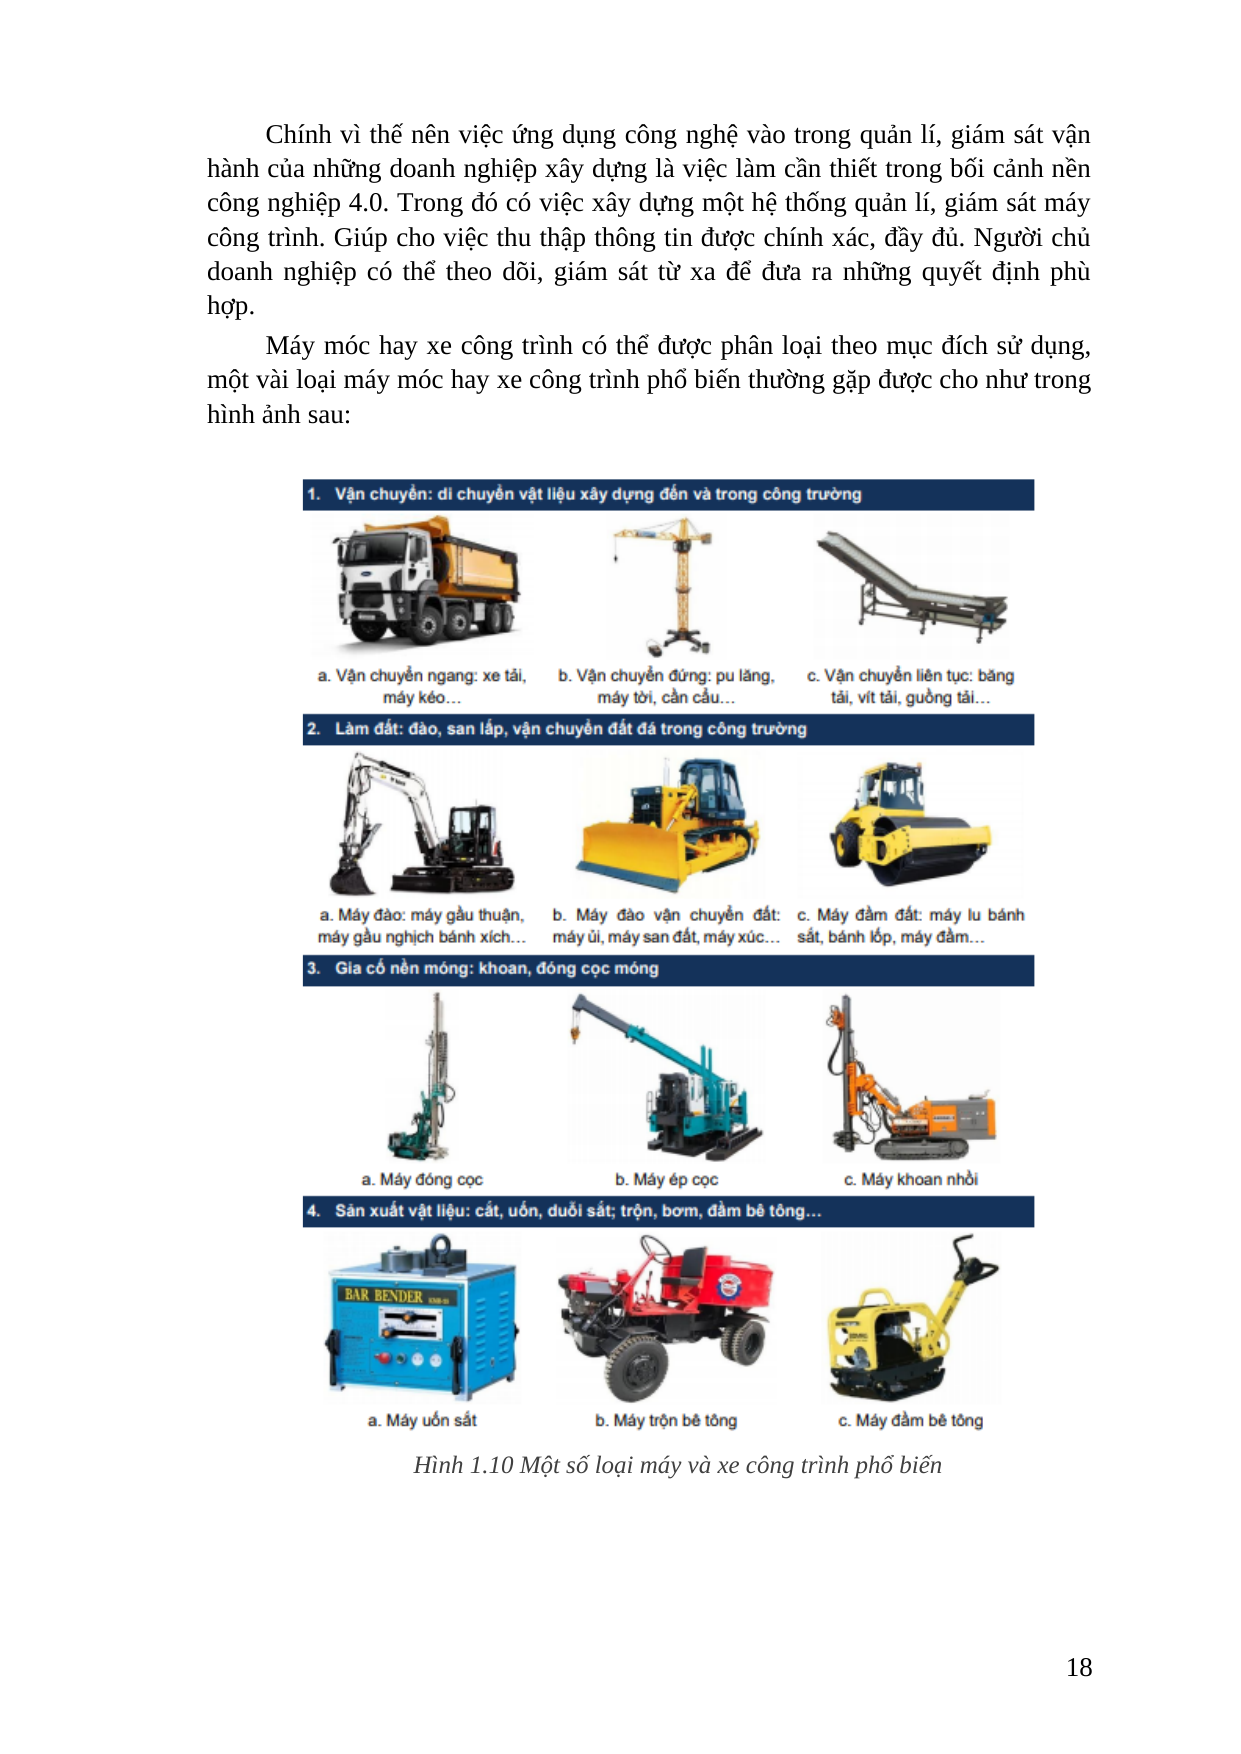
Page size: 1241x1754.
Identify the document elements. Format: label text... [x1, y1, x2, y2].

text Hình . Một số loại máy và xe công trình phổ biến [207, 1451, 1092, 1479]
text Máy móc hay xe công trình có thể được phân loại theo mục đích sử dụng, một vài loại máy móc hay xe công trình phổ biến thường gặp được cho như trong hình ảnh sau: [207, 329, 1092, 429]
picture [302, 478, 1044, 1442]
text Chính vì thế nên việc ứng dụng công nghệ vào trong quản lí, giám sát vận hành của những doanh nghiệp xây dựng là việc làm cần thiết trong bối cảnh nền công nghiệp 4.0. Trong đó có việc xây dựng một hệ thống quản lí, giám sát máy công trình. Giúp cho việc thu thập thông tin được chính xác, đầy đủ. Người chủ doanh nghiệp có thể theo dõi, giám sát từ xa để đưa ra những quyết định phù hợp. [207, 118, 1092, 320]
